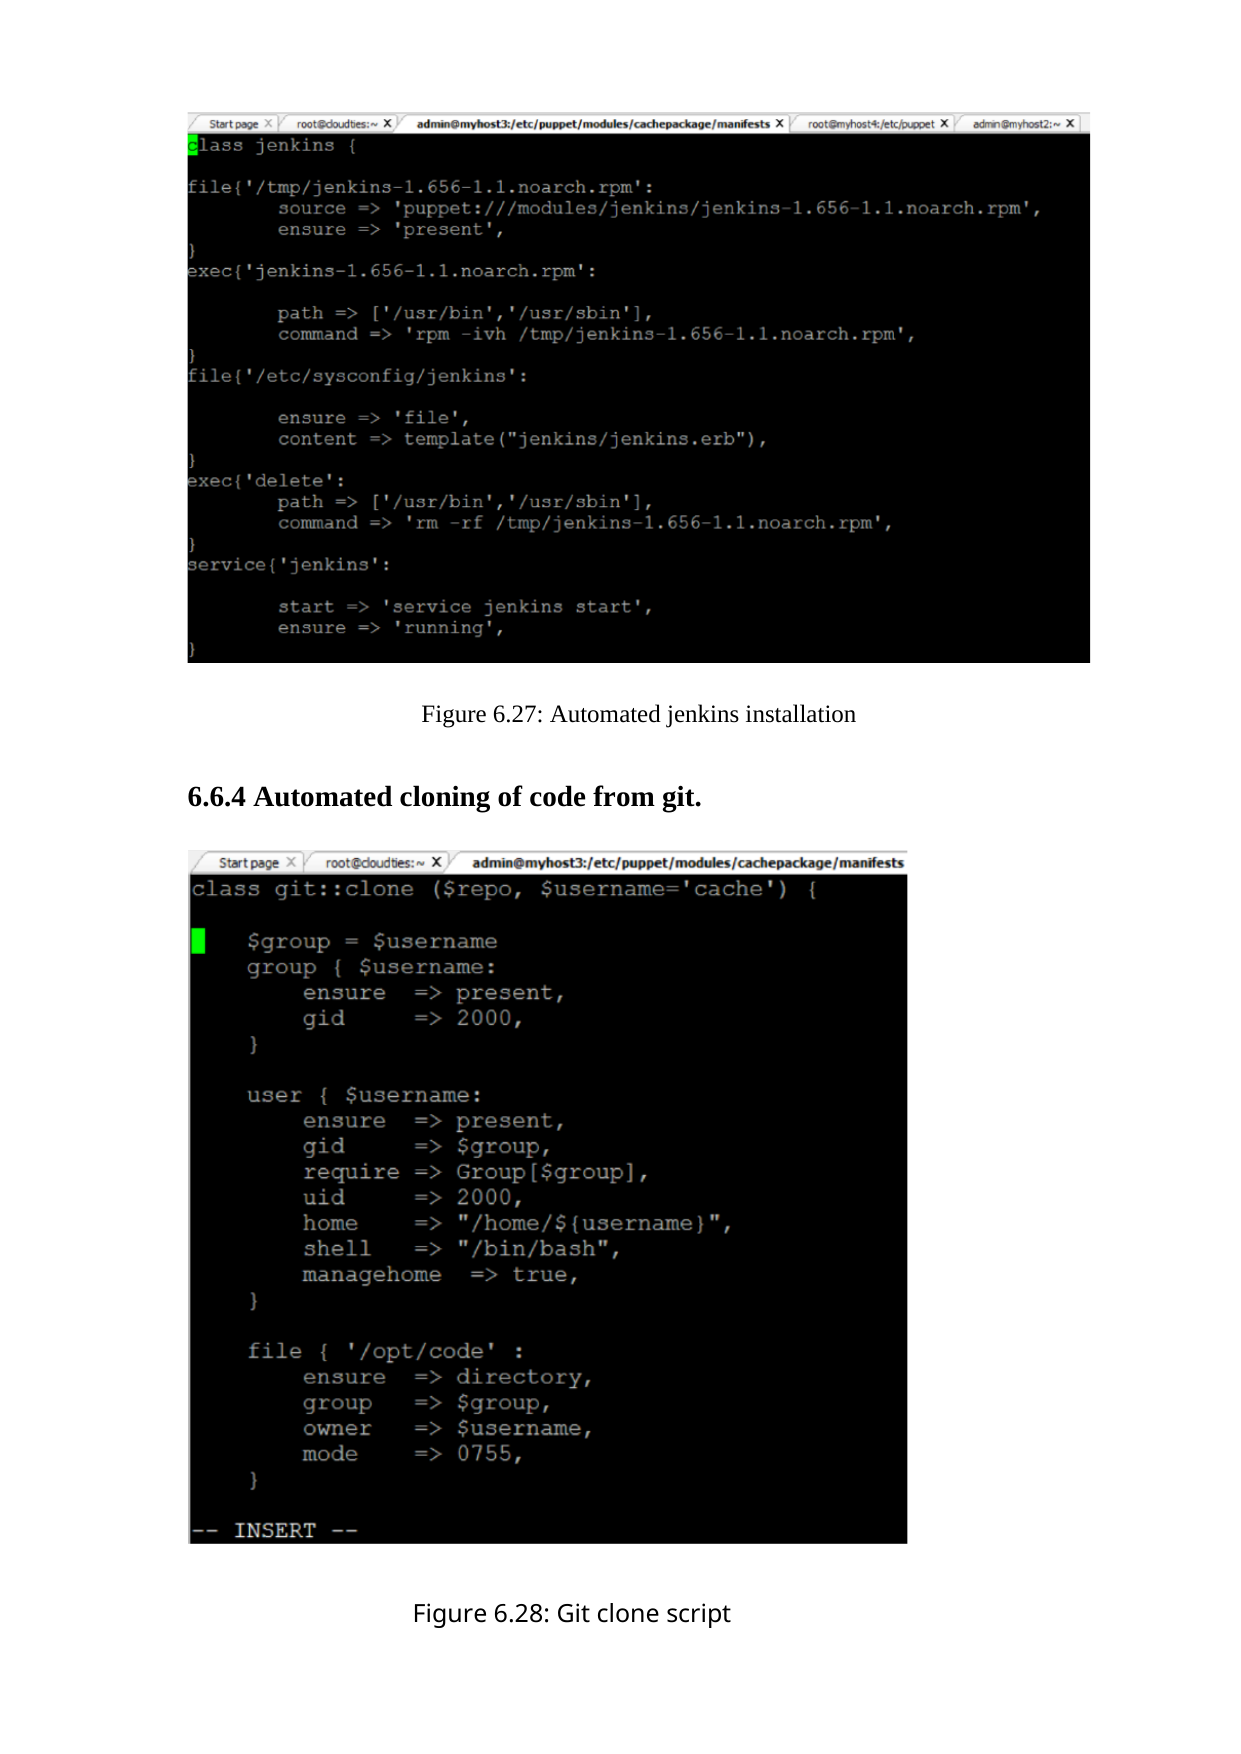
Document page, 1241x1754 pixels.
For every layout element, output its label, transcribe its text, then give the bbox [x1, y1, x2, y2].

picture [187, 112, 1091, 663]
text Figure 6.28: Git clone script [337, 1596, 1090, 1630]
picture [187, 850, 908, 1545]
text Figure 6.27: Automated jenkins installation [187, 699, 1090, 728]
text 6.6.4 Automated cloning of code from git. [187, 779, 1090, 813]
